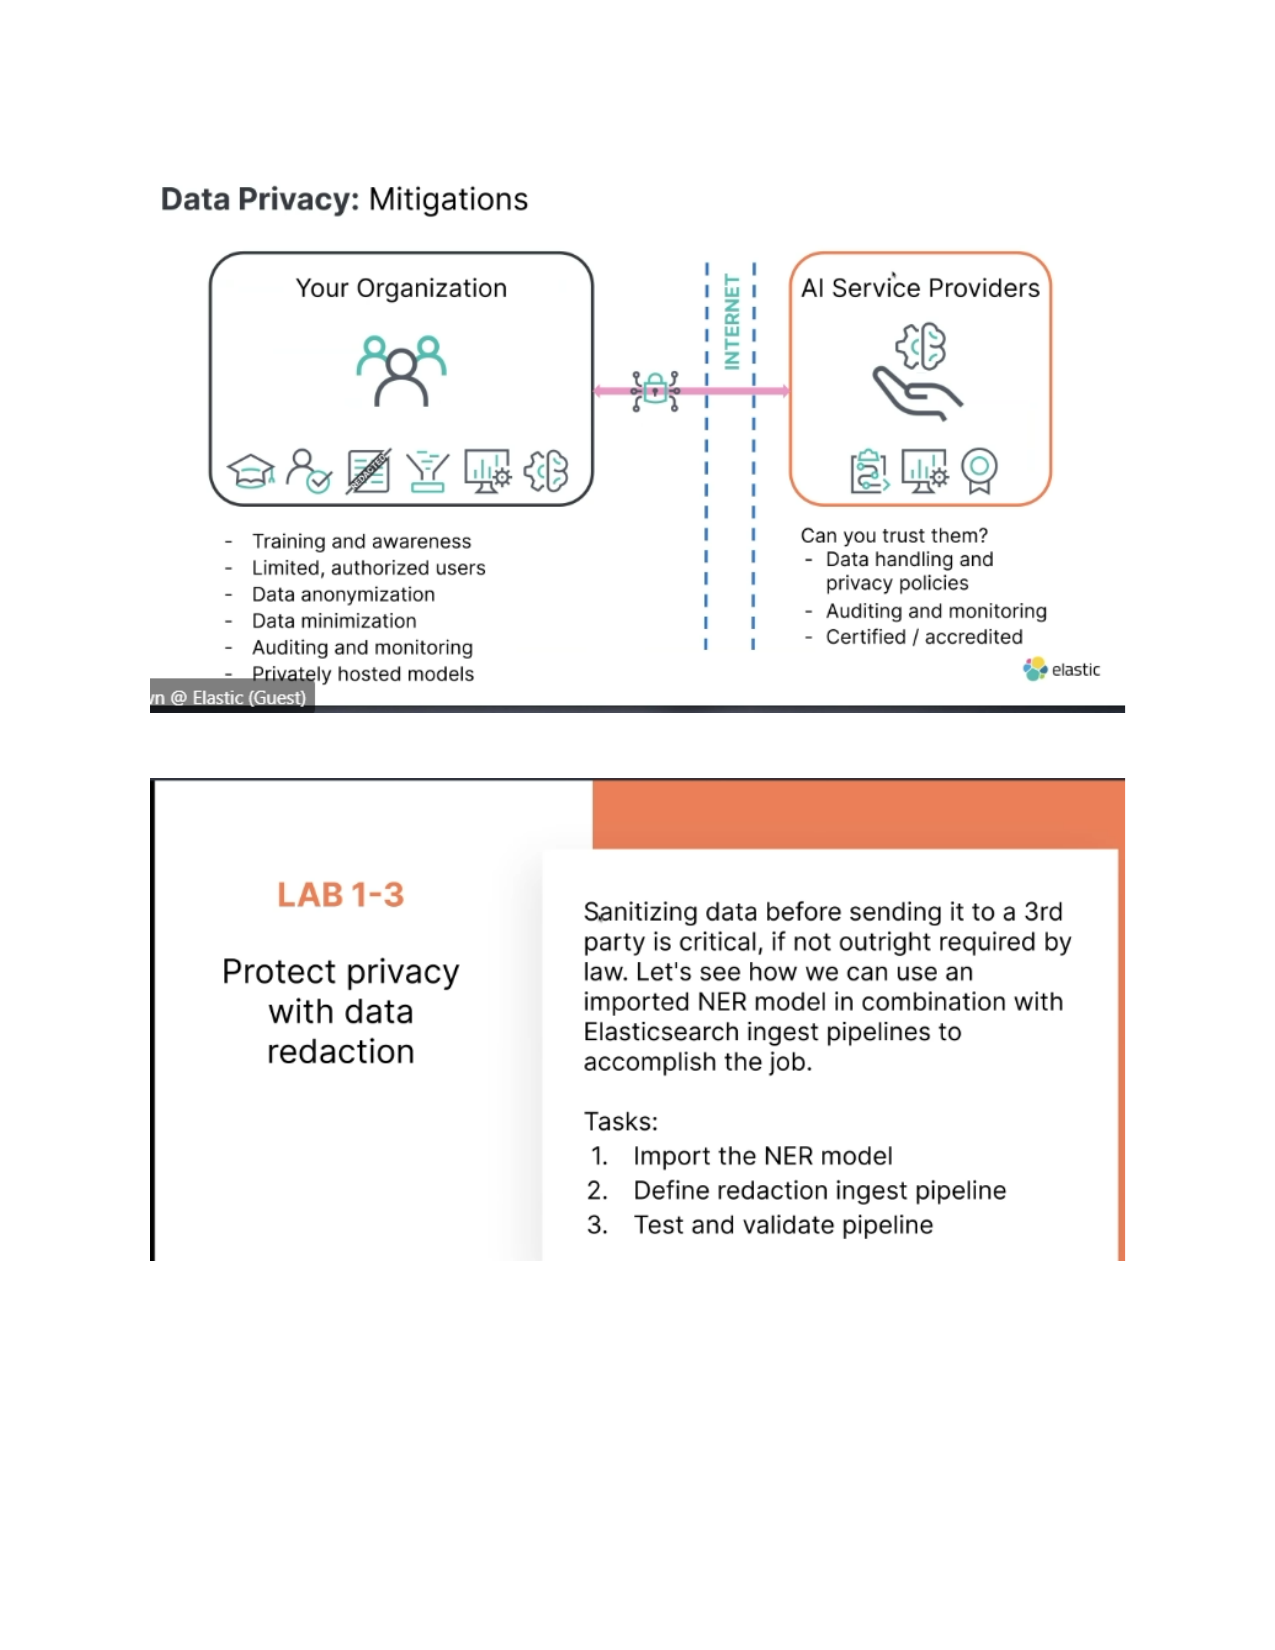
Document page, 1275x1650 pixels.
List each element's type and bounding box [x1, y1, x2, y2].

picture [150, 150, 1125, 713]
picture [150, 778, 1125, 1261]
